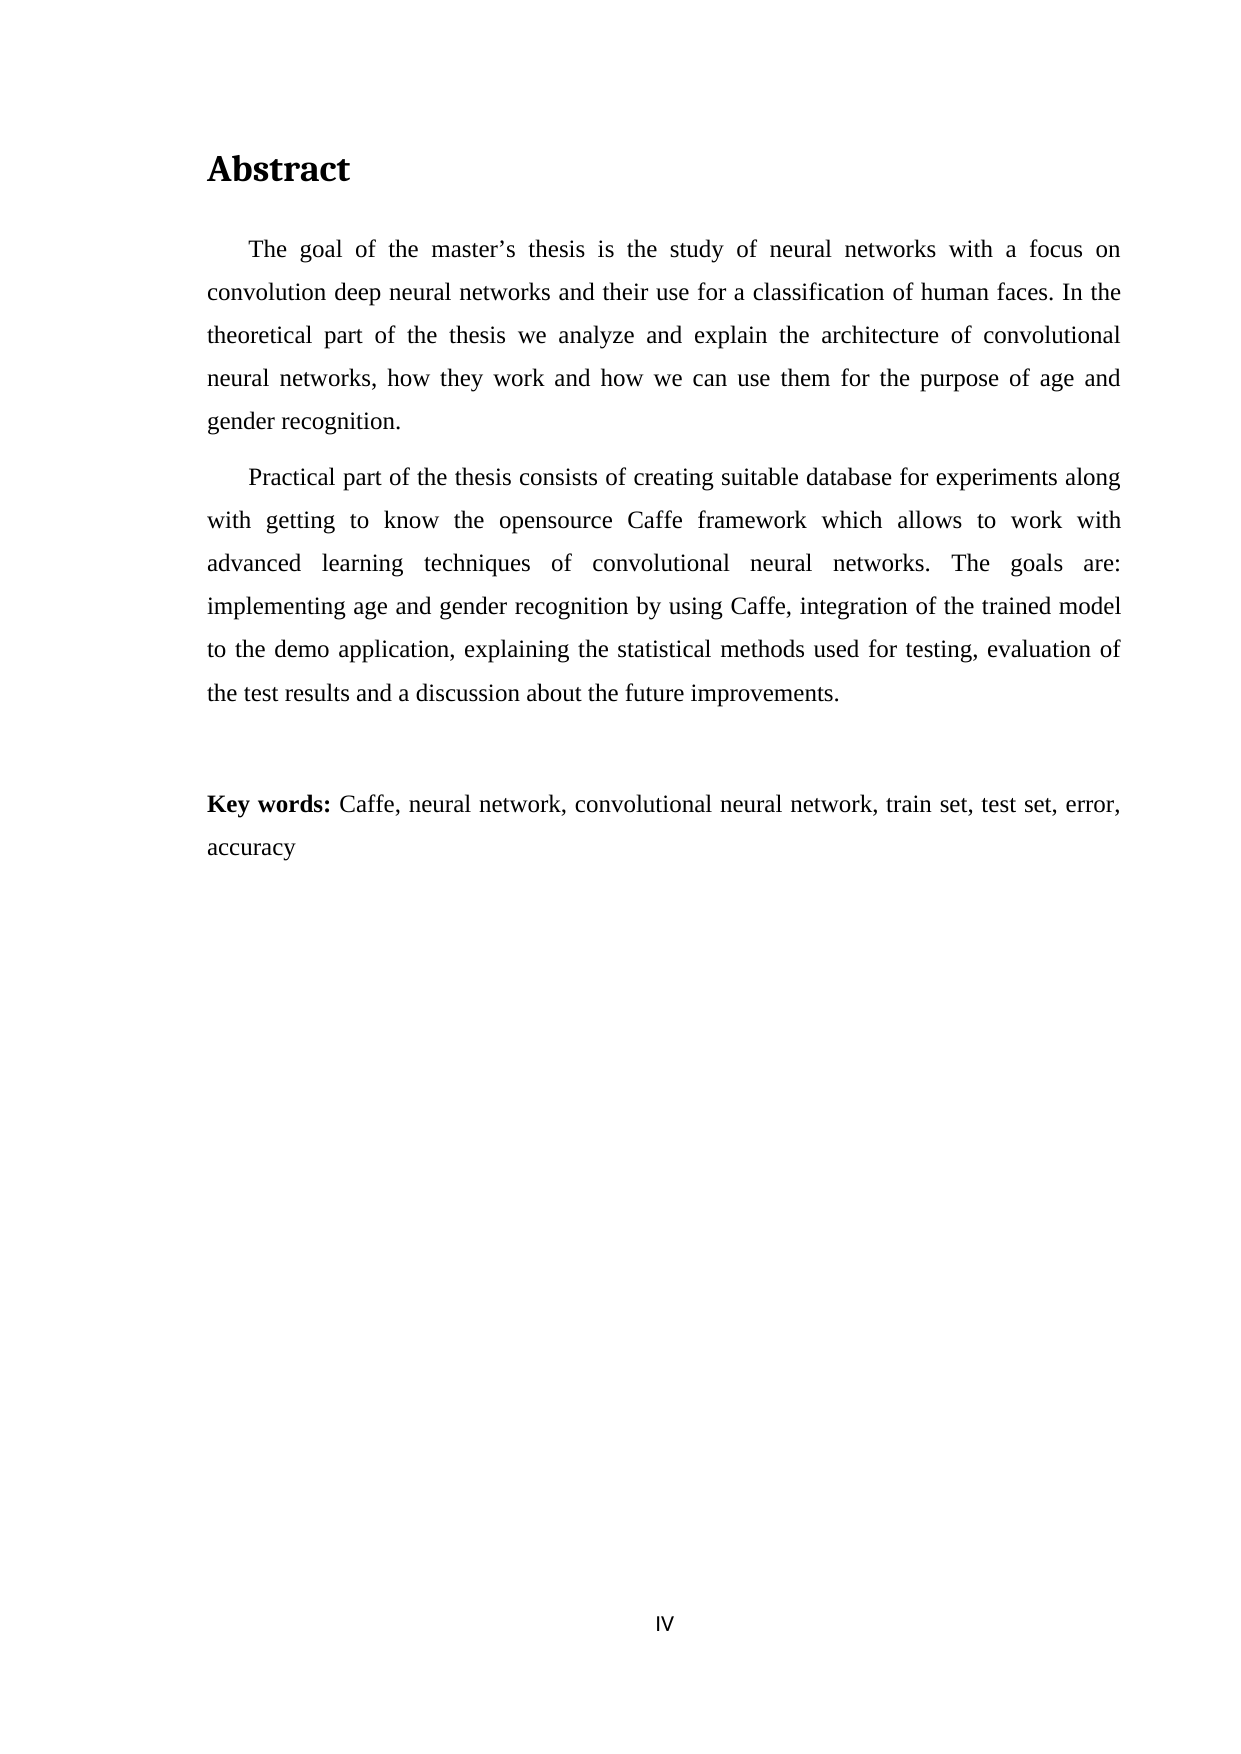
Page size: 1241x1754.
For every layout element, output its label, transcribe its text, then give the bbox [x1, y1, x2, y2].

text Key words: Caffe, neural network, convolutional neural network, train set, test set, error, accuracy [207, 789, 1122, 861]
subtitle Abstract [207, 148, 1122, 191]
text Practical part of the thesis consists of creating suitable database for experiments along with getting to know the opensource Caffe framework which allows to work with advanced learning techniques of convolutional neural networks. The goals are: implementing age and gender recognition by using Caffe, integration of the trained model to the demo application, explaining the statistical methods used for testing, evaluation of the test results and a discussion about the future improvements. [207, 462, 1122, 706]
text The goal of the master’s thesis is the study of neural networks with a focus on convolution deep neural networks and their use for a classification of human faces. In the theoretical part of the thesis we analyze and explain the architecture of convolutional neural networks, how they work and how we can use them for the purpose of age and gender recognition. [207, 234, 1122, 435]
